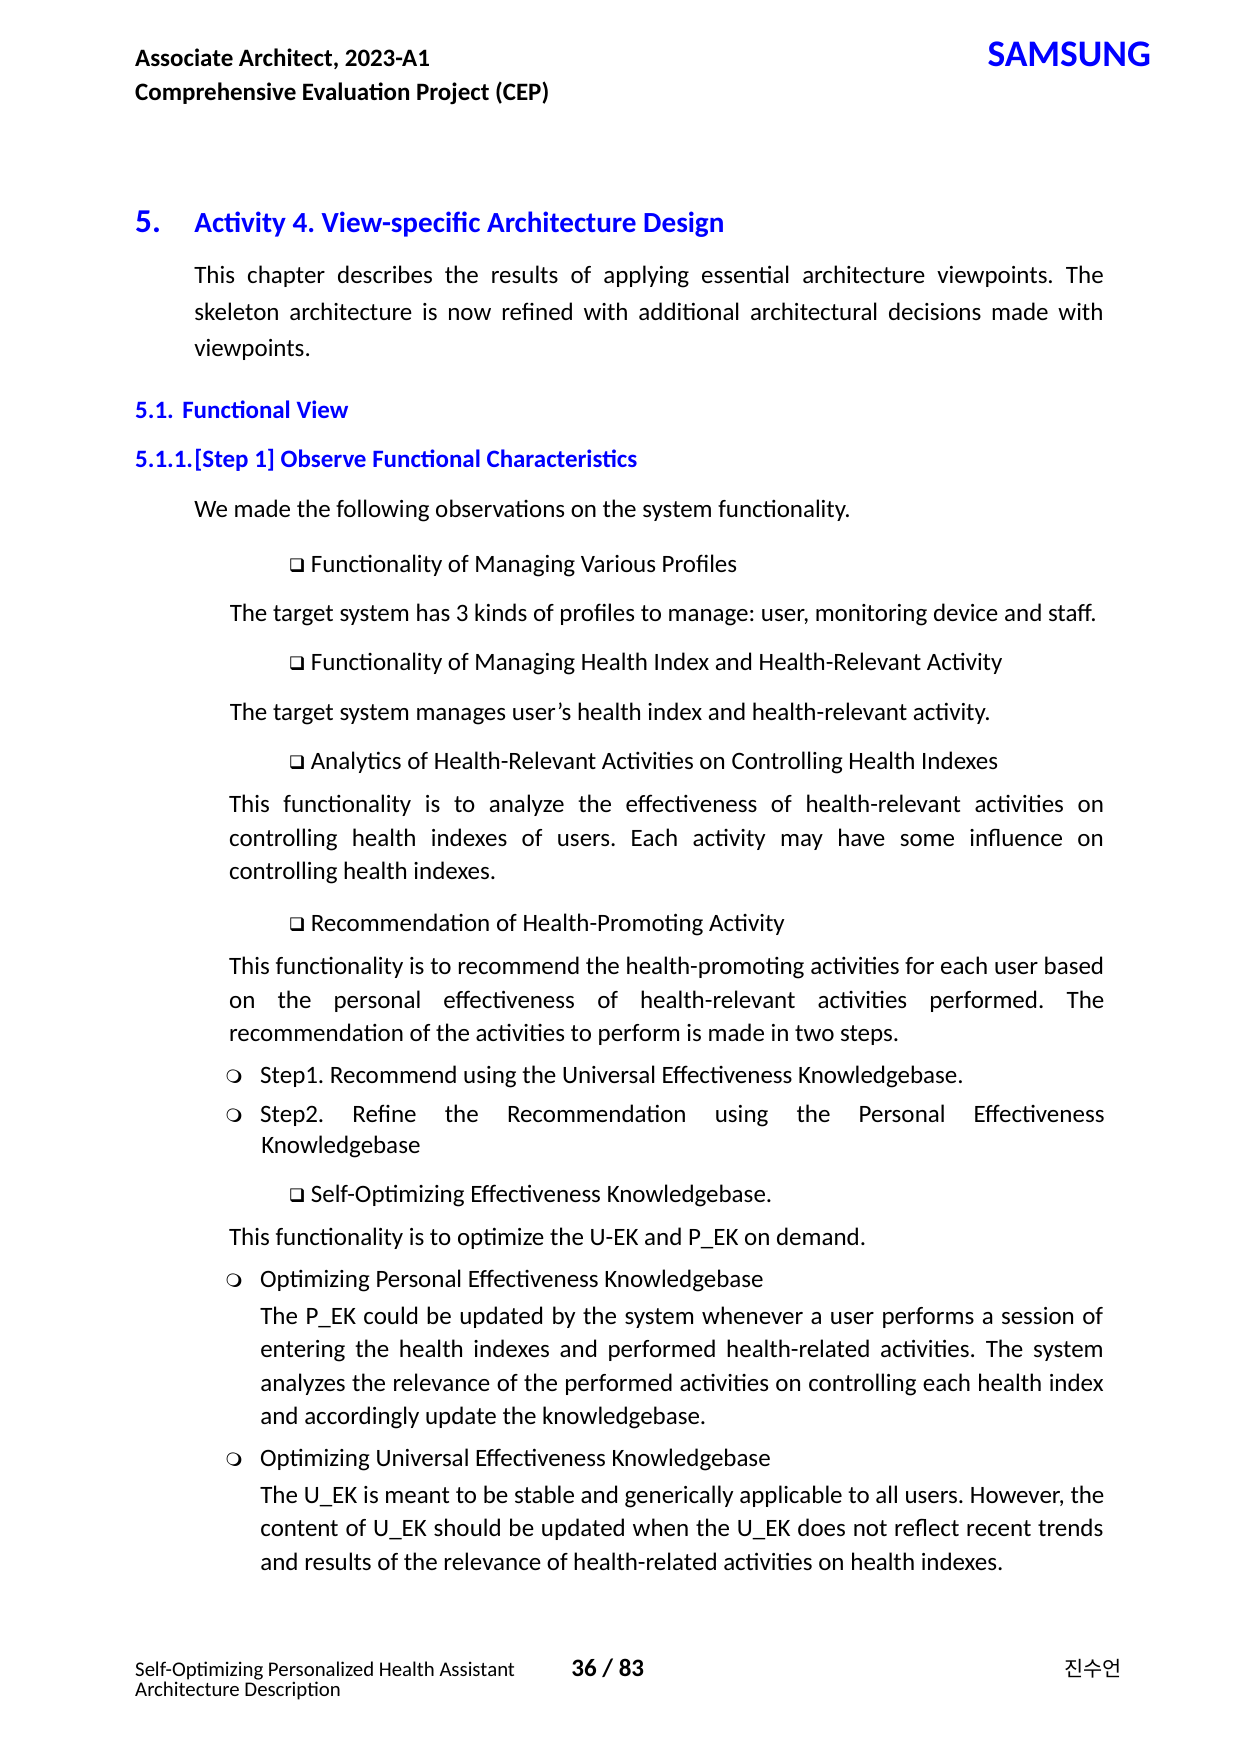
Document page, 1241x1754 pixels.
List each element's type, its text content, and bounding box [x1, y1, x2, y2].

text The U_EK is meant to be stable and generically applicable to all users. However, the content of U_EK should be updated when the U_EK does not reflect recent trends and results of the relevance of health-related activities on health indexes. [260, 1479, 1105, 1577]
text We made the following observations on the system functionality. [194, 493, 1105, 523]
text Functionality of Managing Health Index and Health-Relevant Activity [229, 647, 1105, 677]
text This functionality is to recommend the health-promoting activities for each user based on the personal effectiveness of health-relevant activities performed. The recommendation of the activities to perform is made in two steps. [229, 951, 1105, 1048]
text Step2. Refine the Recommendation using the Personal Effectiveness Knowledgebase [225, 1098, 1105, 1159]
list The target system manages user’s health index and health-relevant activity. [229, 696, 1105, 726]
text The P_EK could be updated by the system whenever a user performs a session of entering the health indexes and performed health-related activities. The system analyzes the relevance of the performed activities on controlling each health index and accordingly update the knowledgebase. [260, 1300, 1105, 1431]
text Analytics of Health-Relevant Activities on Controlling Health Indexes [229, 745, 1105, 776]
text Functionality of Managing Various Profiles [229, 548, 1105, 578]
text Optimizing Personal Effectiveness Knowledgebase [225, 1263, 1105, 1293]
subtitle [Step 1] Observe Functional Characteristics [135, 443, 986, 474]
text Step1. Recommend using the Universal Effectiveness Knowledgebase. [225, 1059, 1105, 1090]
subtitle Activity 4. View-specific Architecture Design [135, 200, 1105, 241]
text Recommendation of Health-Promoting Activity [229, 907, 1105, 938]
text This functionality is to analyze the effectiveness of health-relevant activities on controlling health indexes of users. Each activity may have some influence on controlling health indexes. [229, 788, 1105, 886]
text Self-Optimizing Effectiveness Knowledgebase. [229, 1178, 1105, 1209]
text This chapter describes the results of applying essential architecture viewpoints. The skeleton architecture is now refined with additional architectural decisions made with viewpoints. [194, 259, 1105, 363]
text Optimizing Universal Effectiveness Knowledgebase [225, 1442, 1105, 1473]
list The target system has 3 kinds of profiles to manage: user, monitoring device and staff. [229, 597, 1105, 628]
text This functionality is to optimize the U-EK and P_EK on demand. [229, 1221, 1105, 1252]
subtitle Functional View [135, 394, 1105, 425]
